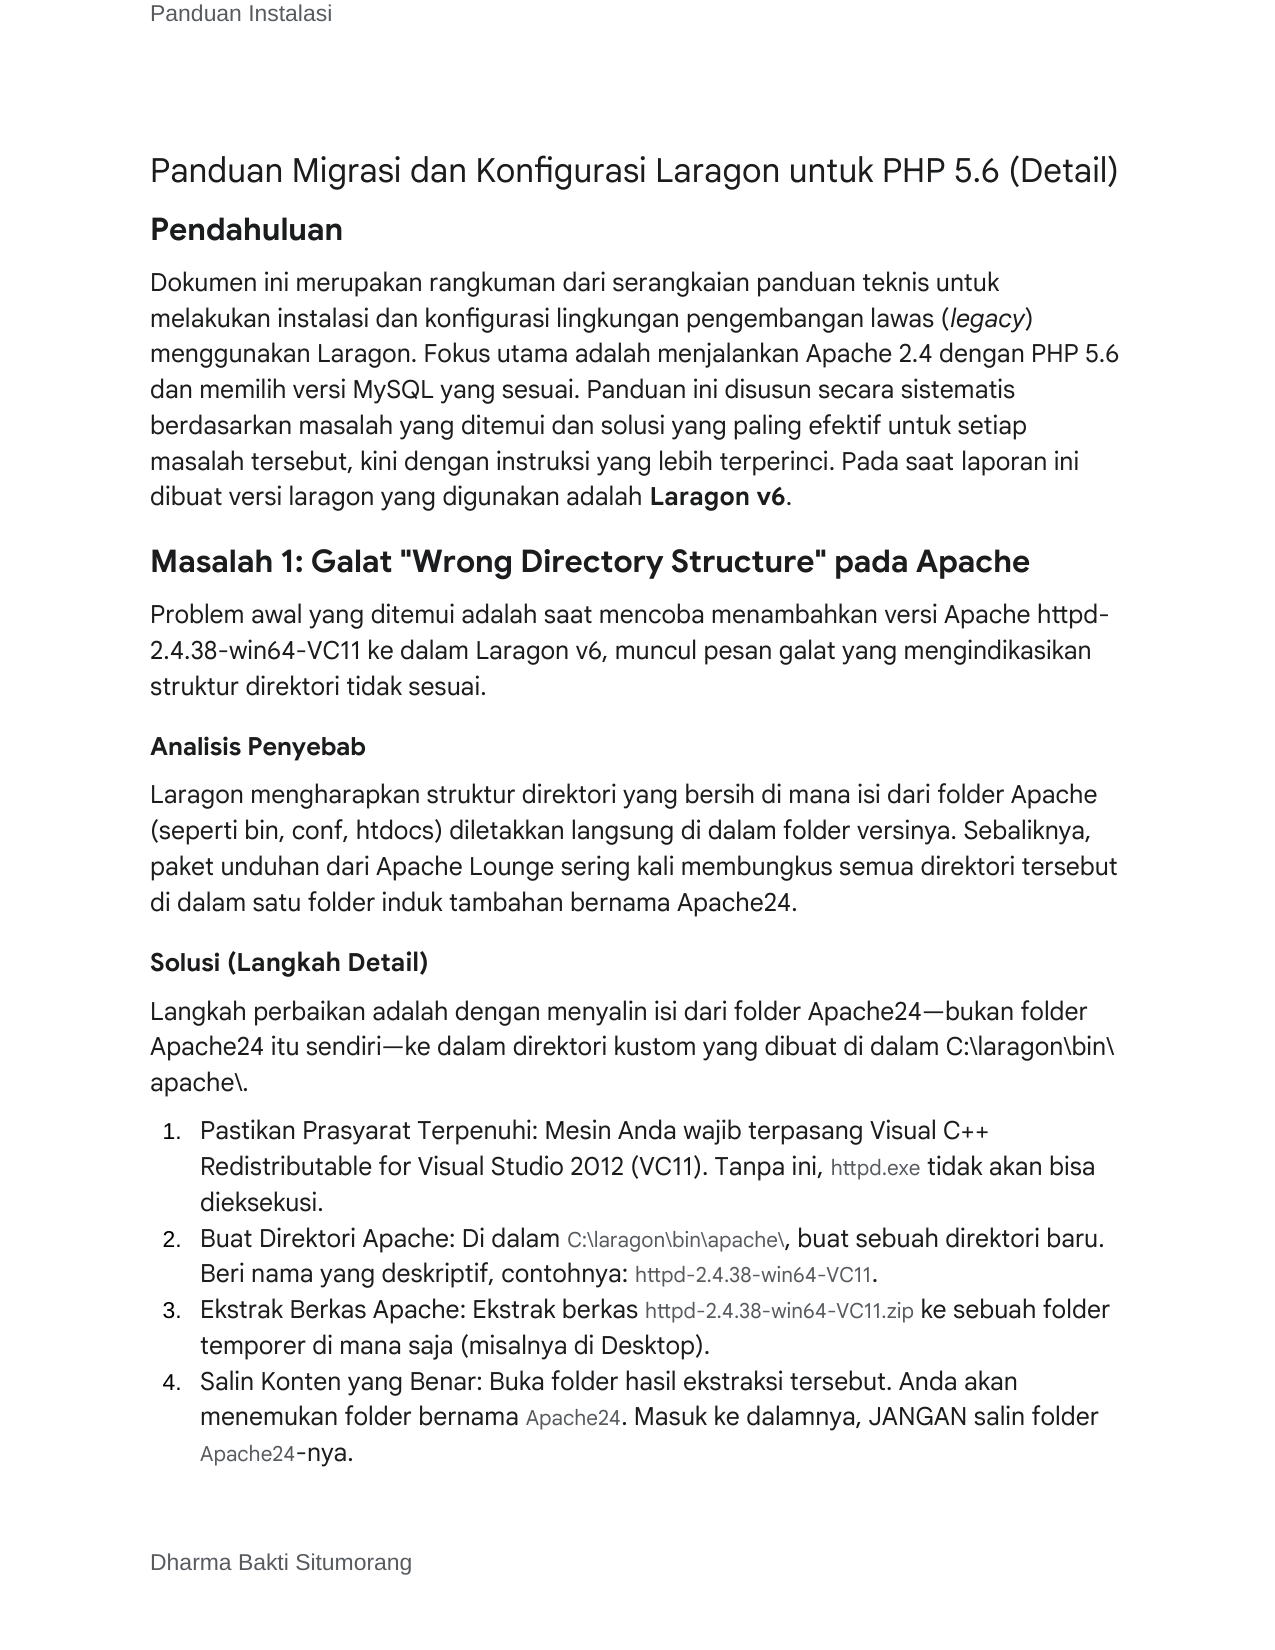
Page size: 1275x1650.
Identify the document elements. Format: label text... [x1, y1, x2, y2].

list Buat Direktori Apache: Di dalam C:\laragon\bin\apache\, buat sebuah direktori baru. Beri nama yang deskriptif, contohnya: httpd-2.4.38-win64-VC11. [162, 1223, 1125, 1290]
text Langkah perbaikan adalah dengan menyalin isi dari folder Apache24—bukan folder Apache24 itu sendiri—ke dalam direktori kustom yang dibuat di dalam C:\laragon\bin\apache\. [150, 996, 1125, 1099]
subtitle Solusi (Langkah Detail) [150, 948, 1125, 979]
subtitle Panduan Migrasi dan Konfigurasi Laragon untuk PHP 5.6 (Detail) [150, 150, 1125, 192]
text Laragon mengharapkan struktur direktori yang bersih di mana isi dari folder Apache (seperti bin, conf, htdocs) diletakkan langsung di dalam folder versinya. Sebaliknya, paket unduhan dari Apache Lounge sering kali membungkus semua direktori tersebut di dalam satu folder induk tambahan bernama Apache24. [150, 780, 1125, 918]
subtitle Analisis Penyebab [150, 732, 1125, 763]
subtitle Masalah 1: Galat "Wrong Directory Structure" pada Apache [150, 542, 1125, 581]
subtitle Pendahuluan [150, 210, 1125, 249]
list Salin Konten yang Benar: Buka folder hasil ekstraksi tersebut. Anda akan menemukan folder bernama Apache24. Masuk ke dalamnya, JANGAN salin folder Apache24-nya. [162, 1366, 1125, 1468]
list Ekstrak Berkas Apache: Ekstrak berkas httpd-2.4.38-win64-VC11.zip ke sebuah folder temporer di mana saja (misalnya di Desktop). [162, 1294, 1125, 1361]
text Problem awal yang ditemui adalah saat mencoba menambahkan versi Apache httpd-2.4.38-win64-VC11 ke dalam Laragon v6, muncul pesan galat yang mengindikasikan struktur direktori tidak sesuai. [150, 599, 1125, 702]
text Dokumen ini merupakan rangkuman dari serangkaian panduan teknis untuk melakukan instalasi dan konfigurasi lingkungan pengembangan lawas (legacy) menggunakan Laragon. Fokus utama adalah menjalankan Apache 2.4 dengan PHP 5.6 dan memilih versi MySQL yang sesuai. Panduan ini disusun secara sistematis berdasarkan masalah yang ditemui dan solusi yang paling efektif untuk setiap masalah tersebut, kini dengan instruksi yang lebih terperinci. Pada saat laporan ini dibuat versi laragon yang digunakan adalah Laragon v6. [150, 267, 1125, 513]
list Pastikan Prasyarat Terpenuhi: Mesin Anda wajib terpasang Visual C++ Redistributable for Visual Studio 2012 (VC11). Tanpa ini, httpd.exe tidak akan bisa dieksekusi. [162, 1116, 1125, 1218]
